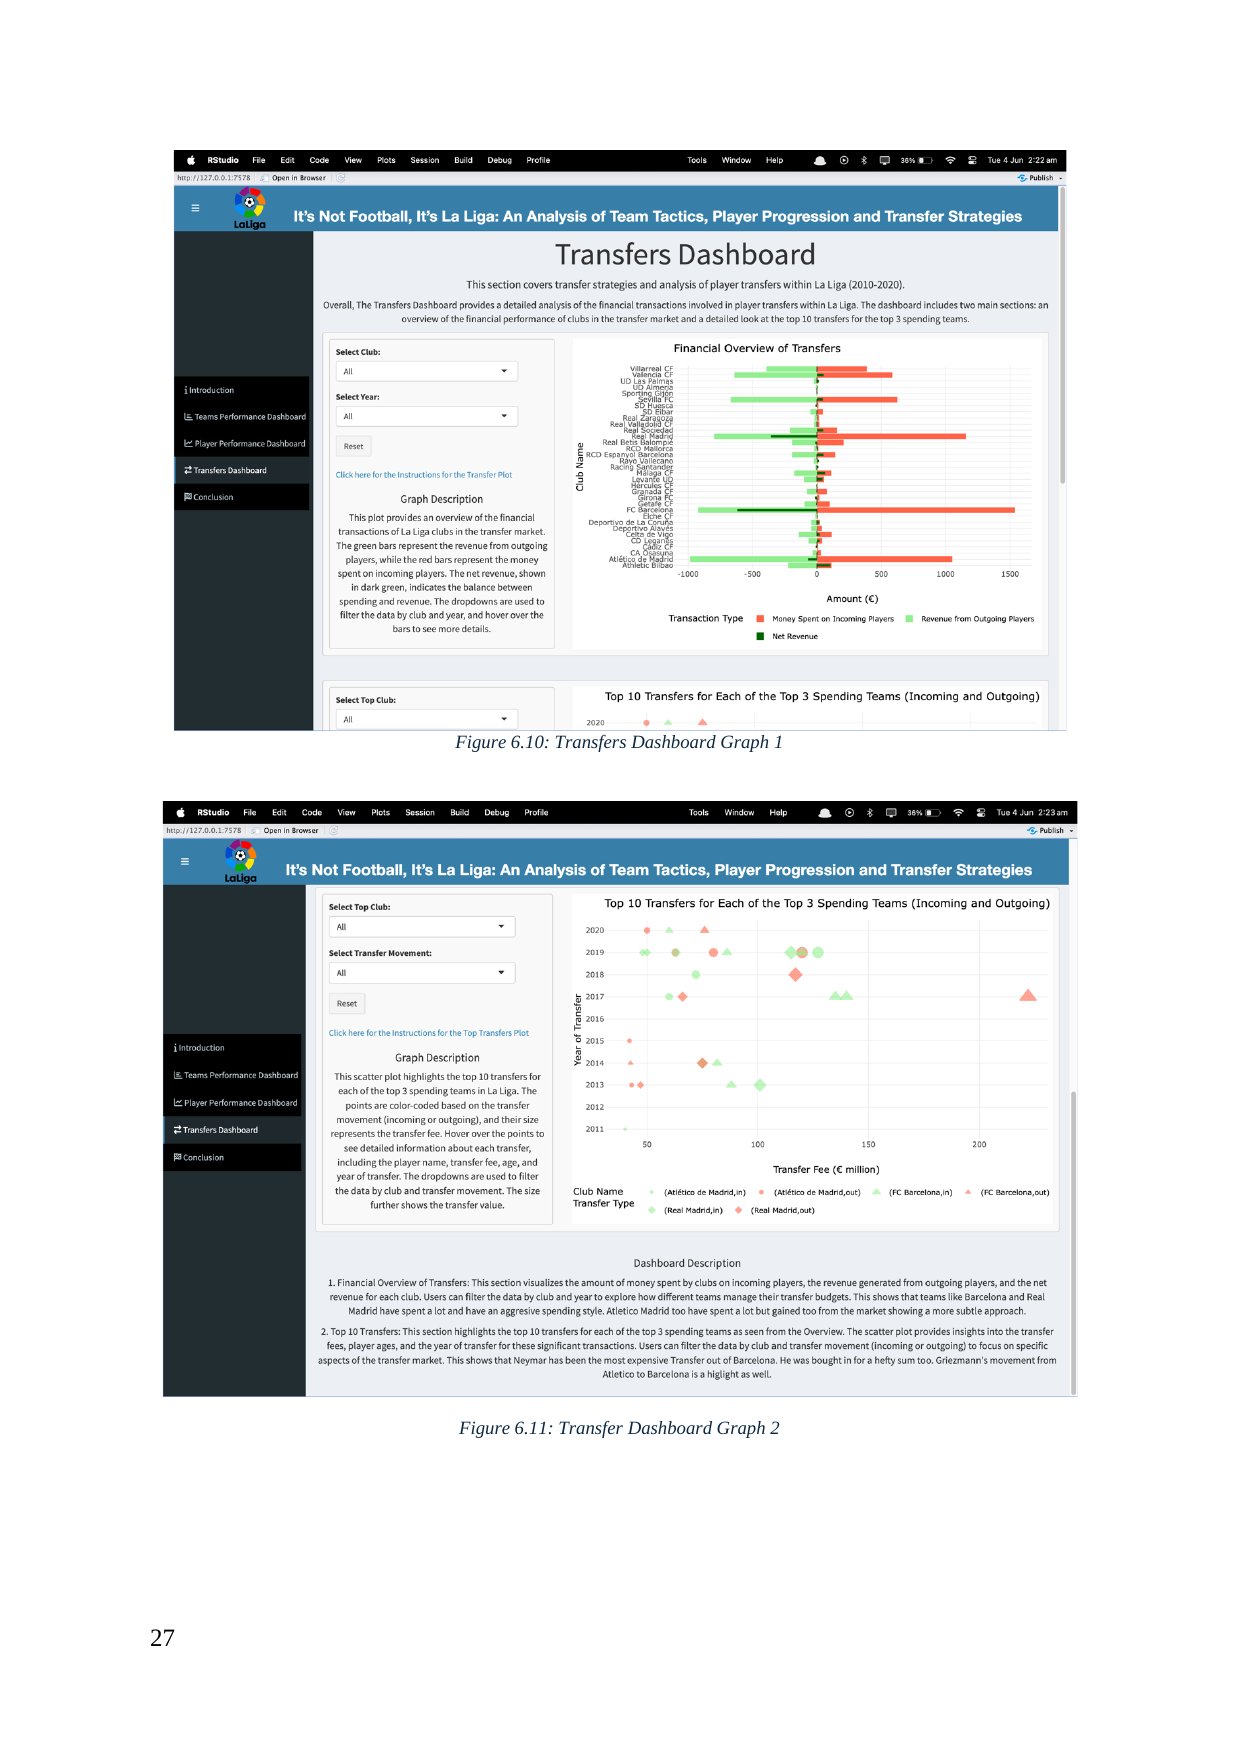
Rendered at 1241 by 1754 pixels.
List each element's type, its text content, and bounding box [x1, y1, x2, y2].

picture [162, 801, 1078, 1397]
text Figure 6.11: Transfer Dashboard Graph 2 [150, 1417, 1090, 1439]
picture [173, 150, 1067, 731]
text Figure 6.10: Transfers Dashboard Graph 1 [150, 731, 1090, 752]
